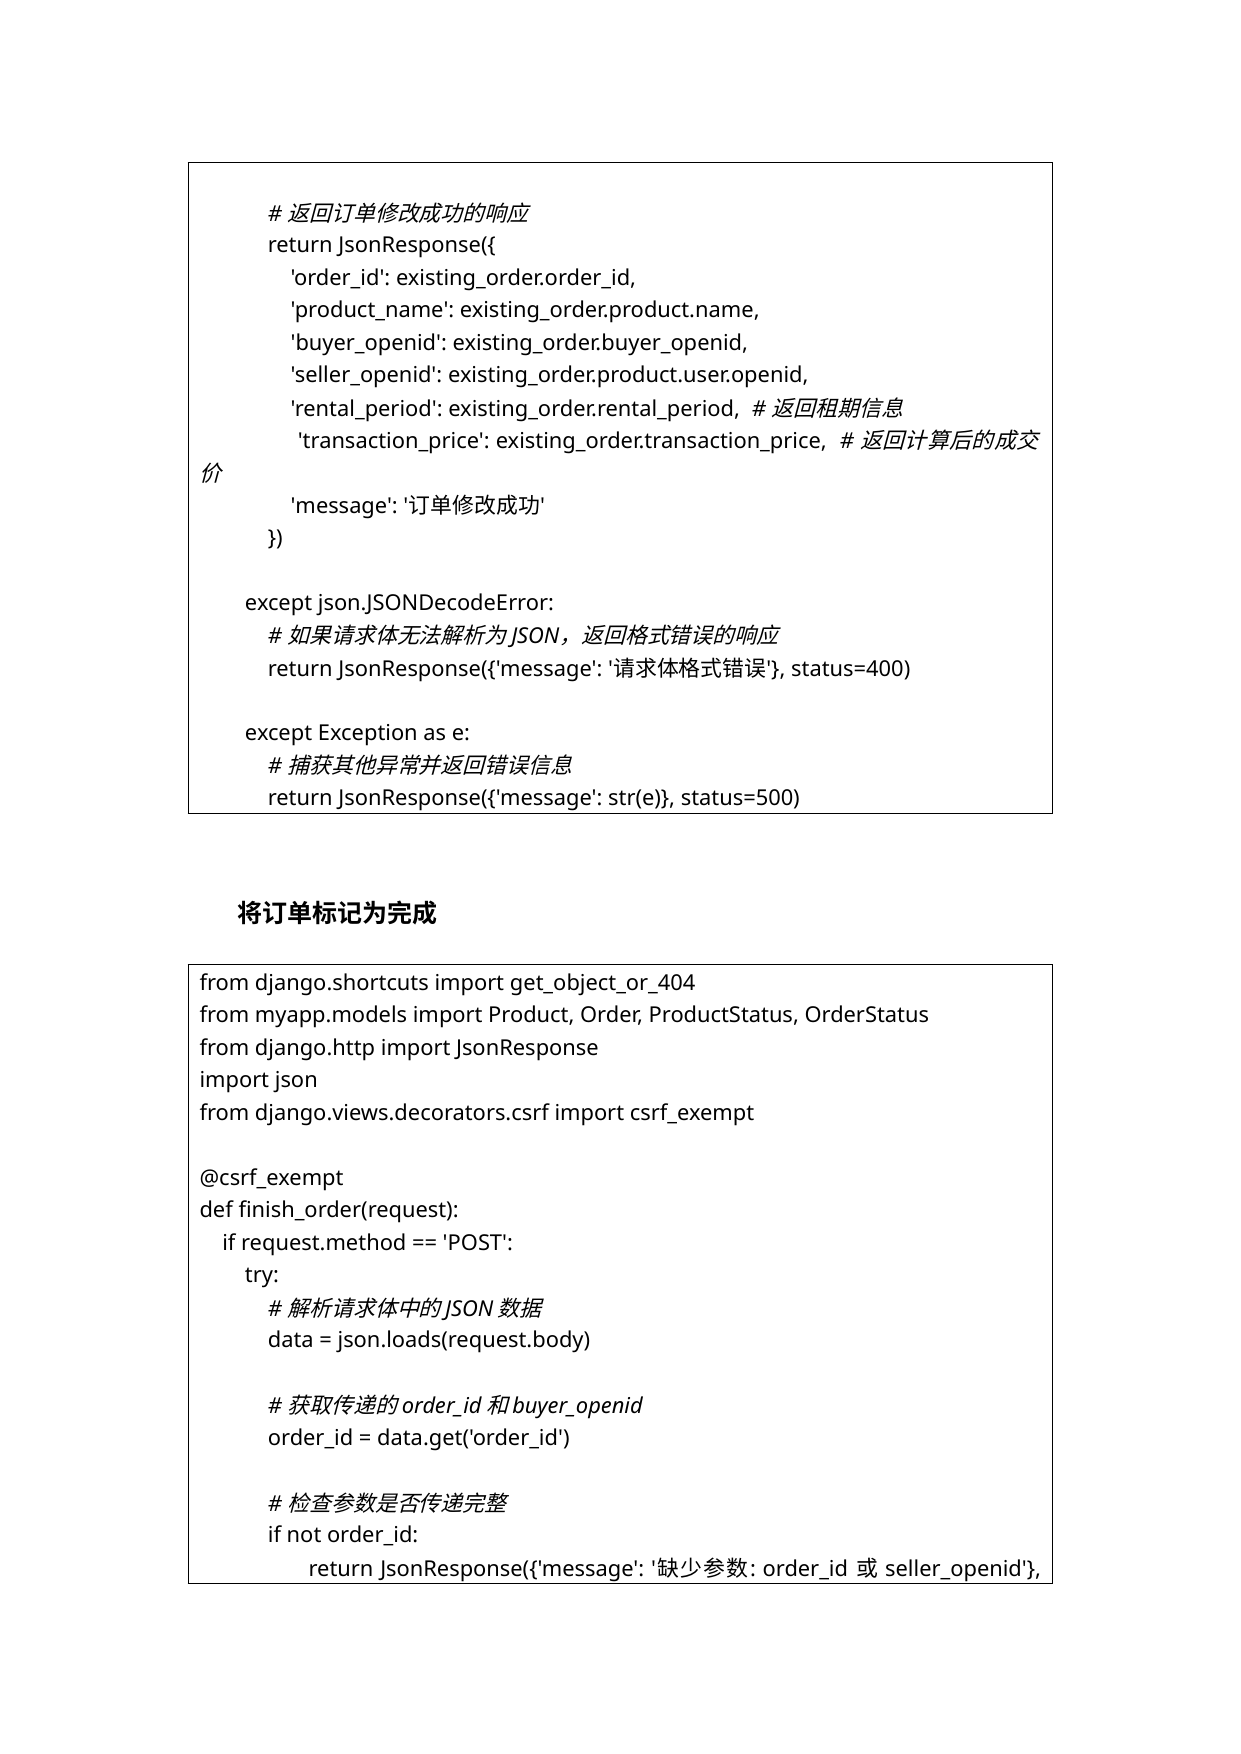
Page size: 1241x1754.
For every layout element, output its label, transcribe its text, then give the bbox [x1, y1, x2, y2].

subtitle 将订单标记为完成 [187, 879, 1053, 944]
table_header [189, 163, 1052, 813]
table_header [189, 965, 1052, 1583]
